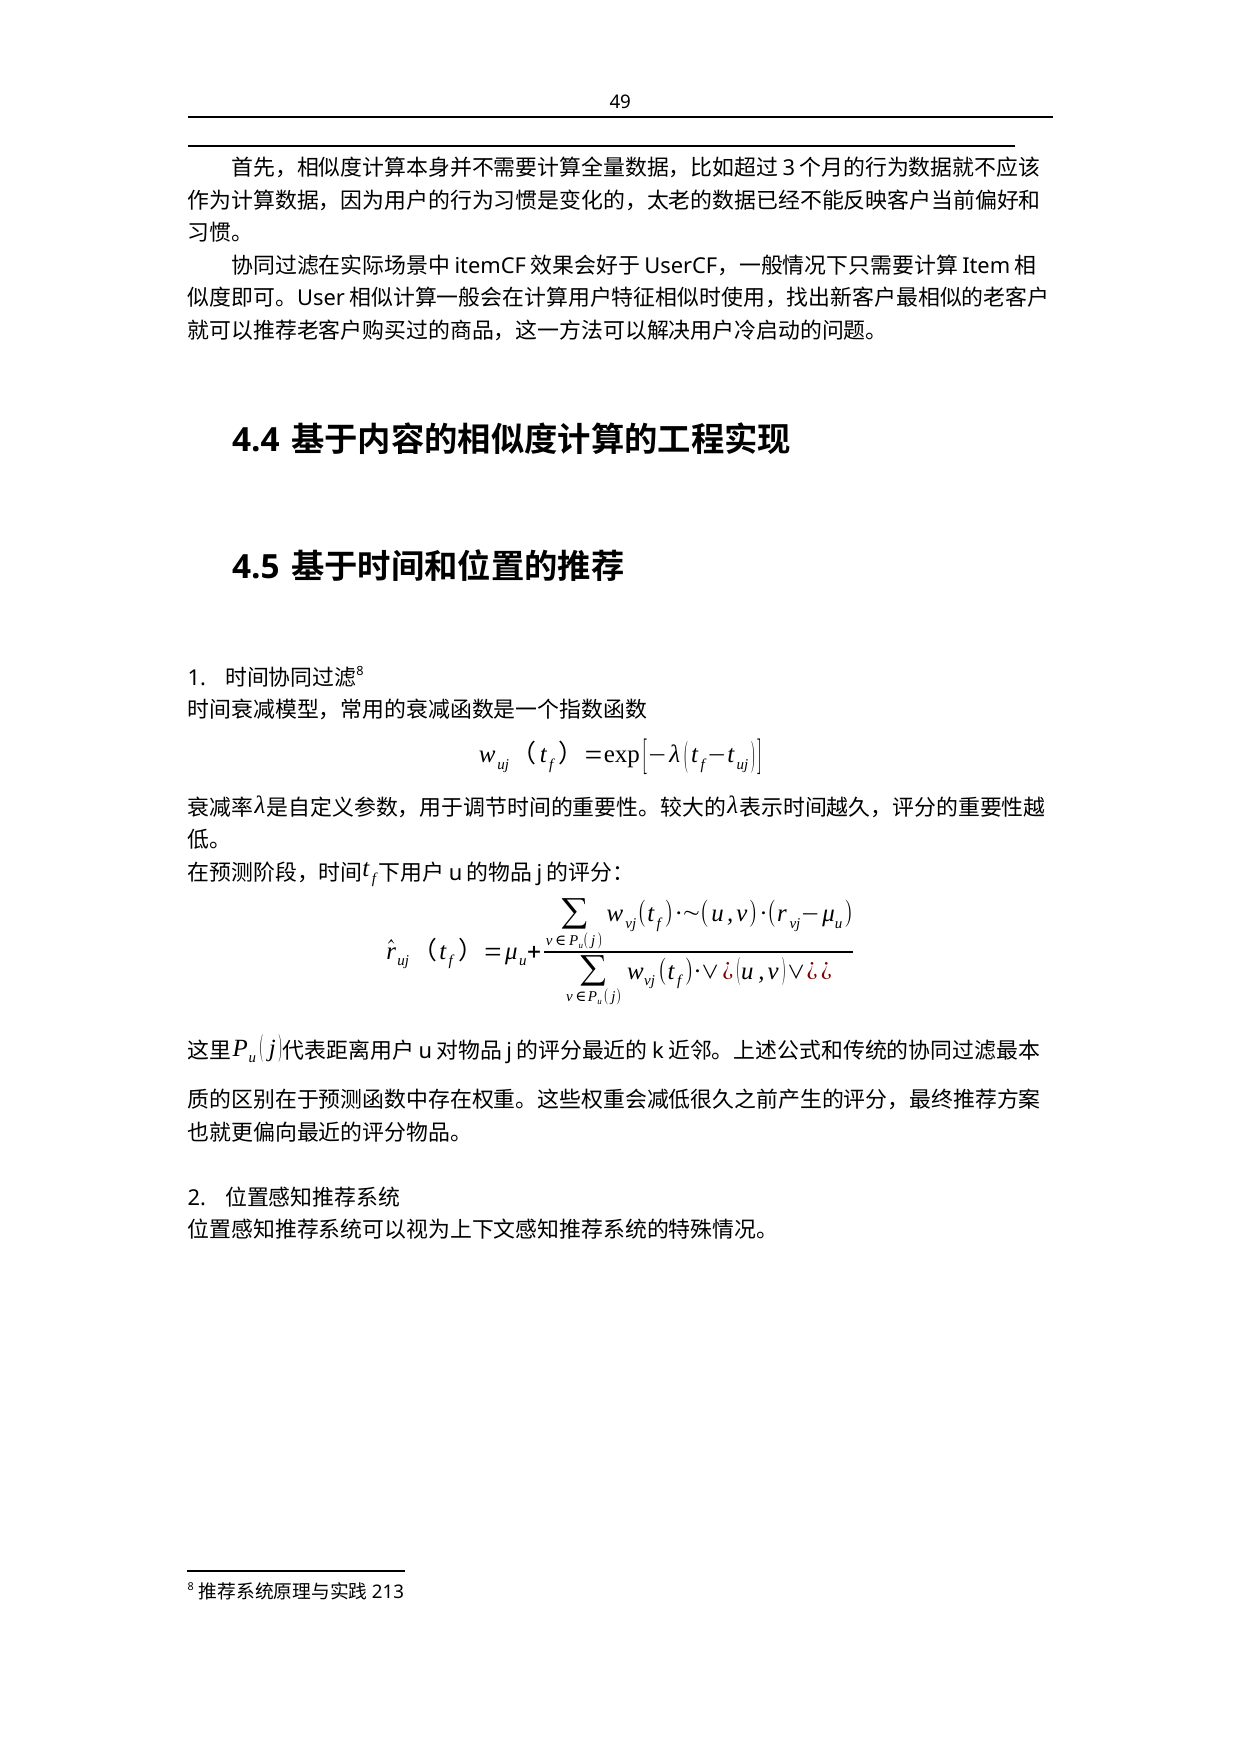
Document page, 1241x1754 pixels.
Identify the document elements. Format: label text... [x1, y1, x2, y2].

subtitle 基于内容的相似度计算的工程实现 [232, 404, 1053, 469]
list 时间协同过滤 [187, 659, 1053, 692]
text 时间衰减模型，常用的衰减函数是一个指数函数 [187, 692, 1053, 724]
text 首先，相似度计算本身并不需要计算全量数据，比如超过3个月的行为数据就不应该作为计算数据，因为用户的行为习惯是变化的，太老的数据已经不能反映客户当前偏好和习惯。 [187, 150, 1053, 247]
text 在预测阶段，时间下用户u的物品j的评分： [187, 854, 1053, 887]
text 协同过滤在实际场景中itemCF效果会好于UserCF，一般情况下只需要计算Item相似度即可。User相似计算一般会在计算用户特征相似时使用，找出新客户最相似的老客户就可以推荐老客户购买过的商品，这一方法可以解决用户冷启动的问题。 [187, 247, 1053, 345]
text 位置感知推荐系统可以视为上下文感知推荐系统的特殊情况。 [187, 1212, 1053, 1244]
list 位置感知推荐系统 [187, 1179, 1053, 1212]
text 这里代表距离用户u对物品j的评分最近的k近邻。上述公式和传统的协同过滤最本质的区别在于预测函数中存在权重。这些权重会减低很久之前产生的评分，最终推荐方案也就更偏向最近的评分物品。 [187, 1017, 1053, 1147]
text 衰减率是自定义参数，用于调节时间的重要性。较大的表示时间越久，评分的重要性越低。 [187, 789, 1053, 854]
subtitle 基于时间和位置的推荐 [232, 532, 1053, 597]
